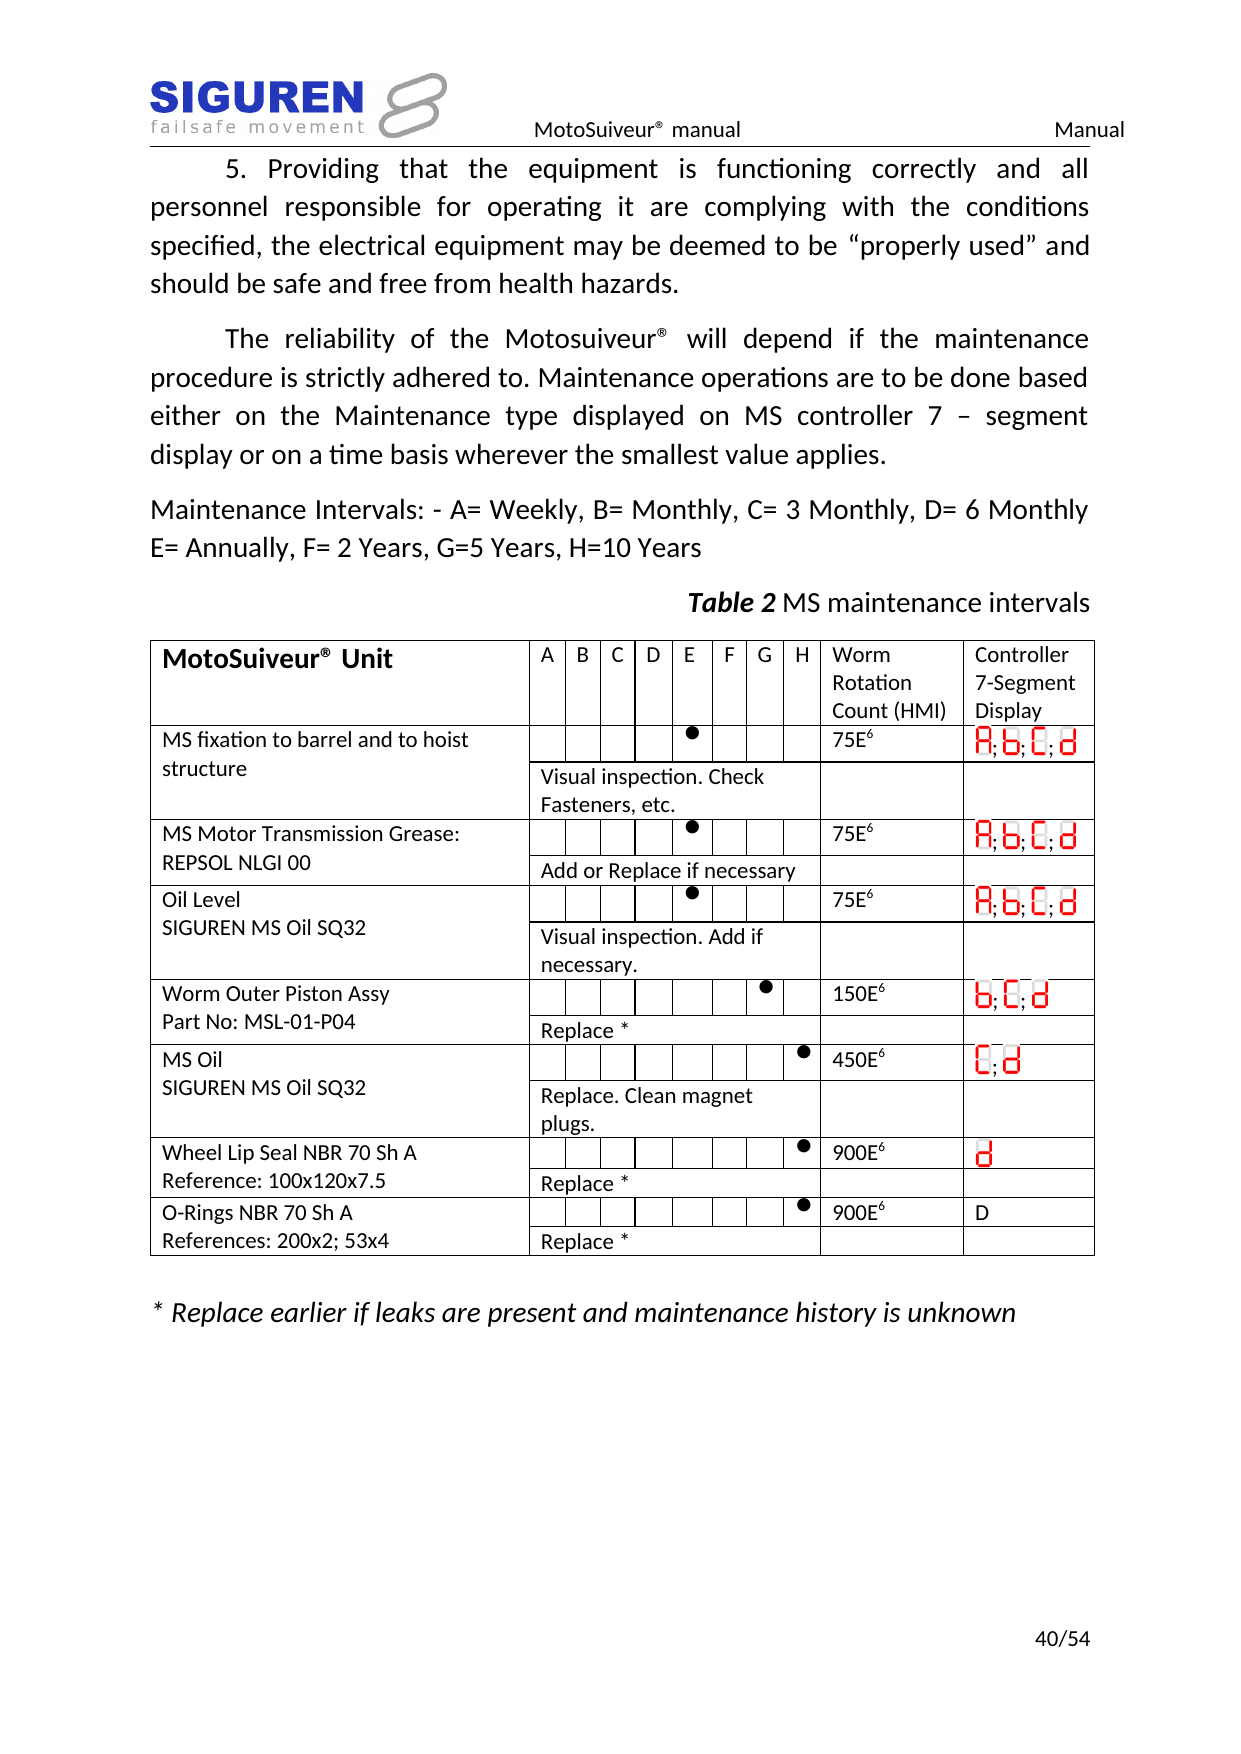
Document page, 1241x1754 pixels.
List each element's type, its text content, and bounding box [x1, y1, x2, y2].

table_cell [964, 763, 1094, 818]
table_cell [713, 1198, 746, 1226]
table_cell [747, 726, 783, 761]
picture [1031, 726, 1048, 756]
table_cell [784, 1138, 820, 1168]
table_cell [964, 923, 1094, 978]
table_cell [747, 1138, 783, 1168]
table_cell Replace * [530, 1169, 820, 1197]
table_cell [566, 886, 600, 921]
table_cell [713, 980, 746, 1015]
picture [975, 725, 992, 756]
table_cell ; ; ; [964, 886, 1094, 921]
table_cell [747, 980, 783, 1015]
table_cell [784, 820, 820, 855]
table_cell [713, 886, 746, 921]
text * Replace earlier if leaks are present and maintenance history is unknown [150, 1256, 1090, 1330]
table_cell ; ; [964, 980, 1094, 1015]
table_cell [964, 1016, 1094, 1044]
table_cell [821, 1227, 963, 1255]
table_header B [566, 641, 600, 724]
table_cell [784, 726, 820, 761]
table_cell [601, 820, 634, 855]
table_cell O-Rings NBR 70 Sh A References: 200x2; 53x4 [151, 1198, 529, 1255]
table_cell Oil Level SIGUREN MS Oil SQ32 [151, 886, 529, 978]
picture [1059, 726, 1077, 756]
table_cell [673, 1138, 712, 1168]
table_cell 150E6 [821, 980, 963, 1015]
table_header MotoSuiveur® Unit [151, 641, 529, 724]
table_header G [747, 641, 783, 724]
table_cell [601, 980, 634, 1015]
table_cell Visual inspection. Add if necessary. [530, 923, 820, 978]
table_cell [713, 1138, 746, 1168]
table_cell [747, 886, 783, 921]
table_cell [601, 1138, 634, 1168]
table_cell [993, 1138, 1094, 1168]
table_cell [636, 1138, 672, 1168]
table_cell [566, 980, 600, 1015]
table_cell [530, 1045, 565, 1080]
table_cell [601, 886, 634, 921]
picture [1002, 1044, 1020, 1075]
picture [1059, 820, 1077, 850]
table_cell ; ; ; [964, 820, 1094, 855]
table_header H [784, 641, 820, 724]
table_header D [636, 641, 672, 724]
table_cell [964, 1227, 1094, 1255]
table_cell [530, 820, 565, 855]
table_cell [673, 726, 712, 761]
picture [975, 885, 992, 916]
table_cell [601, 1198, 634, 1226]
table_cell [673, 980, 712, 1015]
picture [150, 73, 447, 138]
table_header Worm Rotation Count (HMI) [821, 641, 963, 724]
table_cell [636, 820, 672, 855]
table_cell 450E6 [821, 1045, 963, 1080]
table_cell Replace * [530, 1016, 820, 1044]
table_header C [601, 641, 634, 724]
table_cell [601, 726, 634, 761]
table_cell [964, 1169, 1094, 1197]
table_cell Visual inspection. Check Fasteners, etc. [530, 763, 820, 818]
table_cell Add or Replace if necessary [530, 856, 820, 884]
table_cell [566, 1138, 600, 1168]
picture [1002, 726, 1020, 756]
table_cell 75E6 [821, 820, 963, 855]
picture [1002, 886, 1020, 916]
picture [1031, 979, 1049, 1009]
table_cell D [964, 1198, 1094, 1226]
text Table 2 MS maintenance intervals [150, 584, 1090, 620]
table_cell [530, 1138, 565, 1168]
table_cell [784, 980, 820, 1015]
picture [1003, 979, 1020, 1009]
table_cell [821, 1081, 963, 1137]
table_cell [673, 886, 712, 921]
table_cell Worm Outer Piston Assy Part No: MSL-01-P04 [151, 980, 529, 1044]
table_cell [784, 1045, 820, 1080]
table_cell [636, 980, 672, 1015]
table_cell [530, 726, 565, 761]
picture [1031, 886, 1048, 916]
table_cell [821, 1169, 963, 1197]
table_cell 900E6 [821, 1138, 963, 1168]
table_cell [821, 856, 963, 884]
table_cell MS fixation to barrel and to hoist structure [151, 726, 529, 818]
table_cell [636, 1045, 672, 1080]
table_cell [566, 820, 600, 855]
table_cell [566, 1198, 600, 1226]
picture [975, 979, 993, 1009]
table_cell [964, 1138, 975, 1168]
table_cell [530, 1198, 565, 1226]
table_cell [821, 763, 963, 818]
table_cell [601, 1045, 634, 1080]
picture [1059, 886, 1077, 916]
table_cell [566, 1045, 600, 1080]
table_cell [821, 1016, 963, 1044]
text The reliability of the Motosuiveur® will depend if the maintenance procedure is strictly adhered to. Maintenance operations are to be done based either on the Maintenance type displayed on MS controller 7 – segment display or on a time basis wherever the smallest value applies. [150, 320, 1090, 471]
table_cell [636, 726, 672, 761]
table_cell [566, 726, 600, 761]
picture [975, 1138, 993, 1168]
table_cell Replace * [530, 1227, 820, 1255]
text Maintenance Intervals: - A= Weekly, B= Monthly, C= 3 Monthly, D= 6 Monthly E= Annually, F= 2 Years, G=5 Years, H=10 Years [150, 491, 1090, 565]
table_cell 900E6 [821, 1198, 963, 1226]
table_header E [673, 641, 712, 724]
table_cell [530, 886, 565, 921]
table_cell [747, 820, 783, 855]
table_cell [713, 726, 746, 761]
table_cell 75E6 [821, 886, 963, 921]
table_cell Wheel Lip Seal NBR 70 Sh A Reference: 100x120x7.5 [151, 1138, 529, 1197]
table_cell ; [964, 1045, 1094, 1080]
table_header Controller 7-Segment Display [964, 641, 1094, 724]
table_cell [636, 1198, 672, 1226]
table_header A [530, 641, 565, 724]
table_header F [713, 641, 746, 724]
table_cell [964, 856, 1094, 884]
table_cell [784, 1198, 820, 1226]
table_cell [673, 1198, 712, 1226]
table_cell [821, 923, 963, 978]
table_cell [530, 980, 565, 1015]
table_cell [713, 820, 746, 855]
picture [1002, 820, 1020, 850]
table_cell [673, 820, 712, 855]
table_cell [747, 1198, 783, 1226]
table_cell 75E6 [821, 726, 963, 761]
picture [1031, 820, 1048, 850]
table_cell Replace. Clean magnet plugs. [530, 1081, 820, 1137]
picture [975, 819, 992, 850]
table_cell [747, 1045, 783, 1080]
text 5. Providing that the equipment is functioning correctly and all personnel responsible for operating it are complying with the conditions specified, the electrical equipment may be deemed to be “properly used” and should be safe and free from health hazards. [150, 150, 1090, 301]
table_cell [636, 886, 672, 921]
table_cell MS Oil SIGUREN MS Oil SQ32 [151, 1045, 529, 1137]
table_cell MS Motor Transmission Grease: REPSOL NLGI 00 [151, 820, 529, 884]
table_cell [784, 886, 820, 921]
table_cell [673, 1045, 712, 1080]
table_cell [713, 1045, 746, 1080]
table_cell ; ; ; [964, 726, 1094, 761]
table_cell [964, 1081, 1094, 1137]
picture [975, 1044, 992, 1075]
